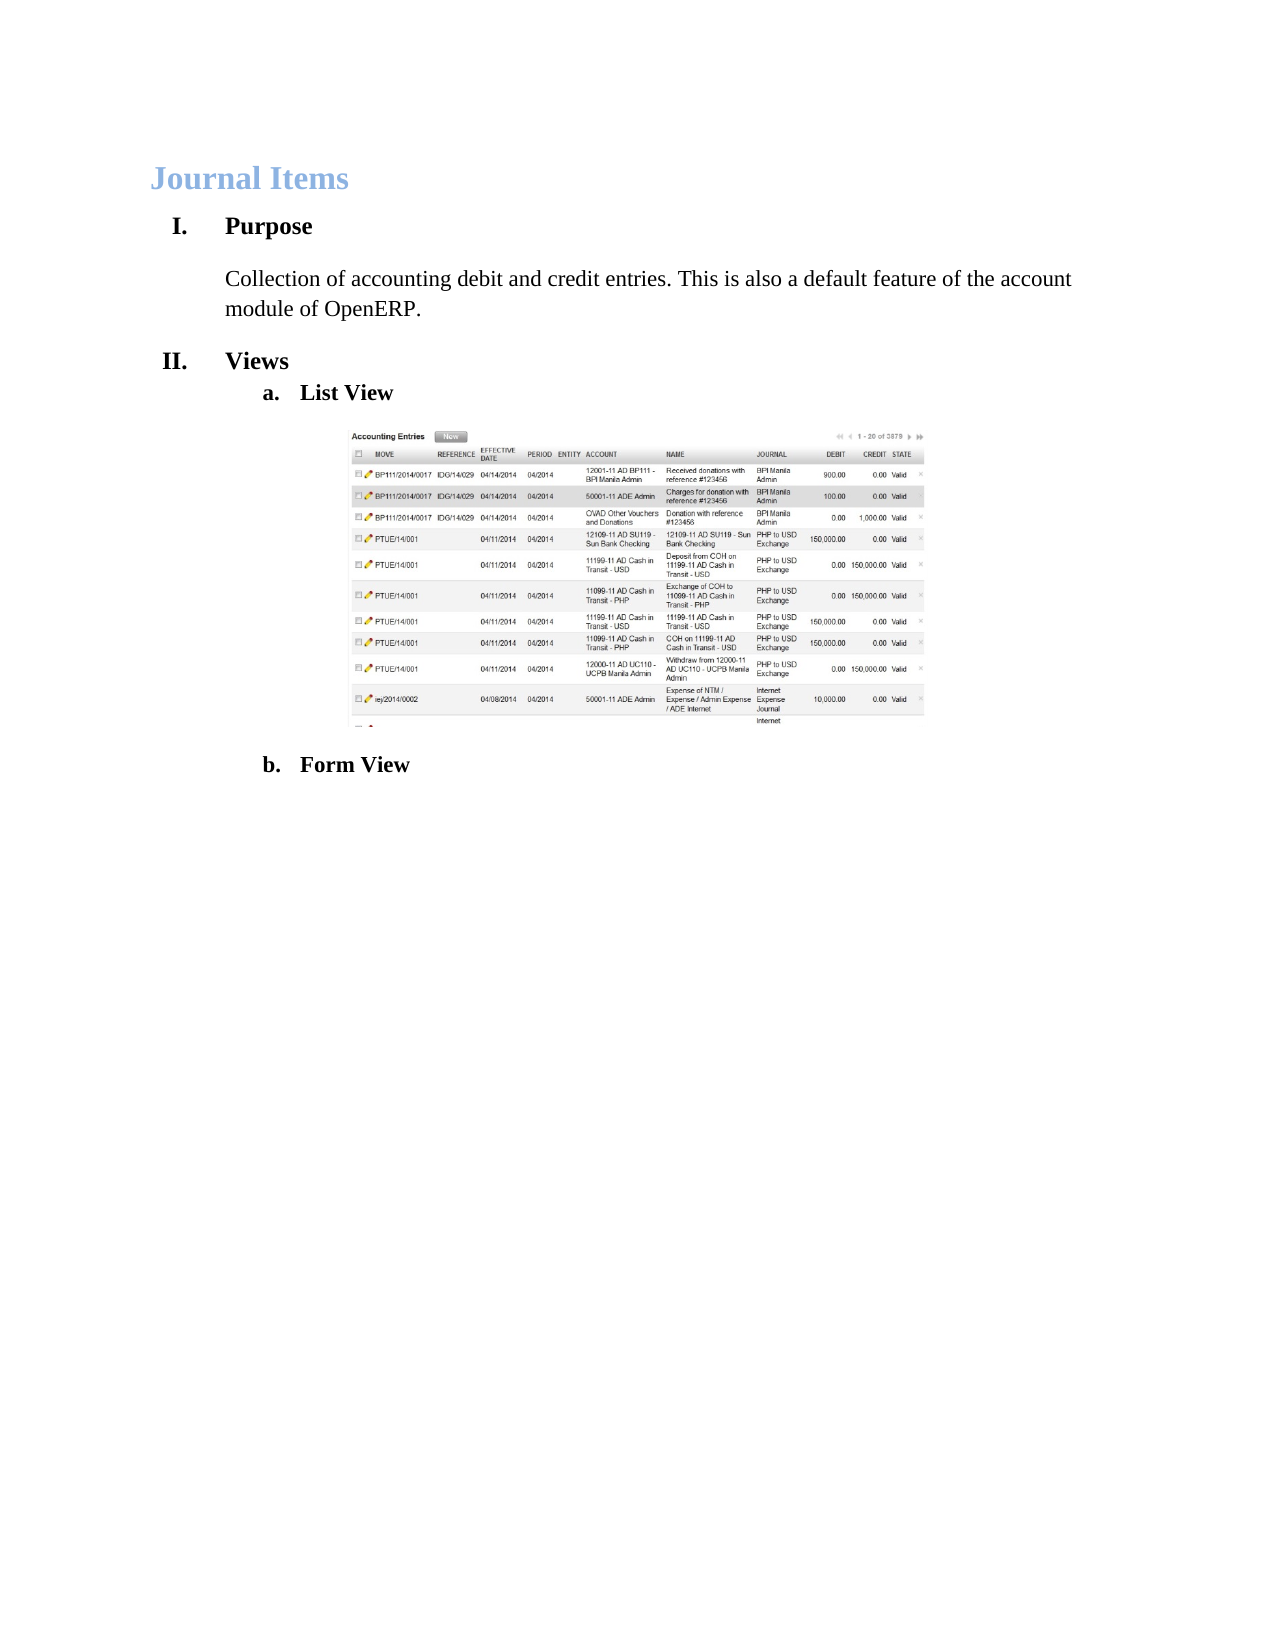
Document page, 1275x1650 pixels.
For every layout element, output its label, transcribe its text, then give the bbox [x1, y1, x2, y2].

list List View [262, 379, 1125, 405]
text Collection of accounting debit and credit entries. This is also a default feature of the account module of OpenERP. [225, 264, 1125, 321]
list Purpose [187, 211, 1125, 239]
list Views [187, 346, 1125, 374]
list Form View [262, 751, 1125, 778]
picture [347, 430, 928, 727]
subtitle Journal Items [150, 158, 1125, 197]
